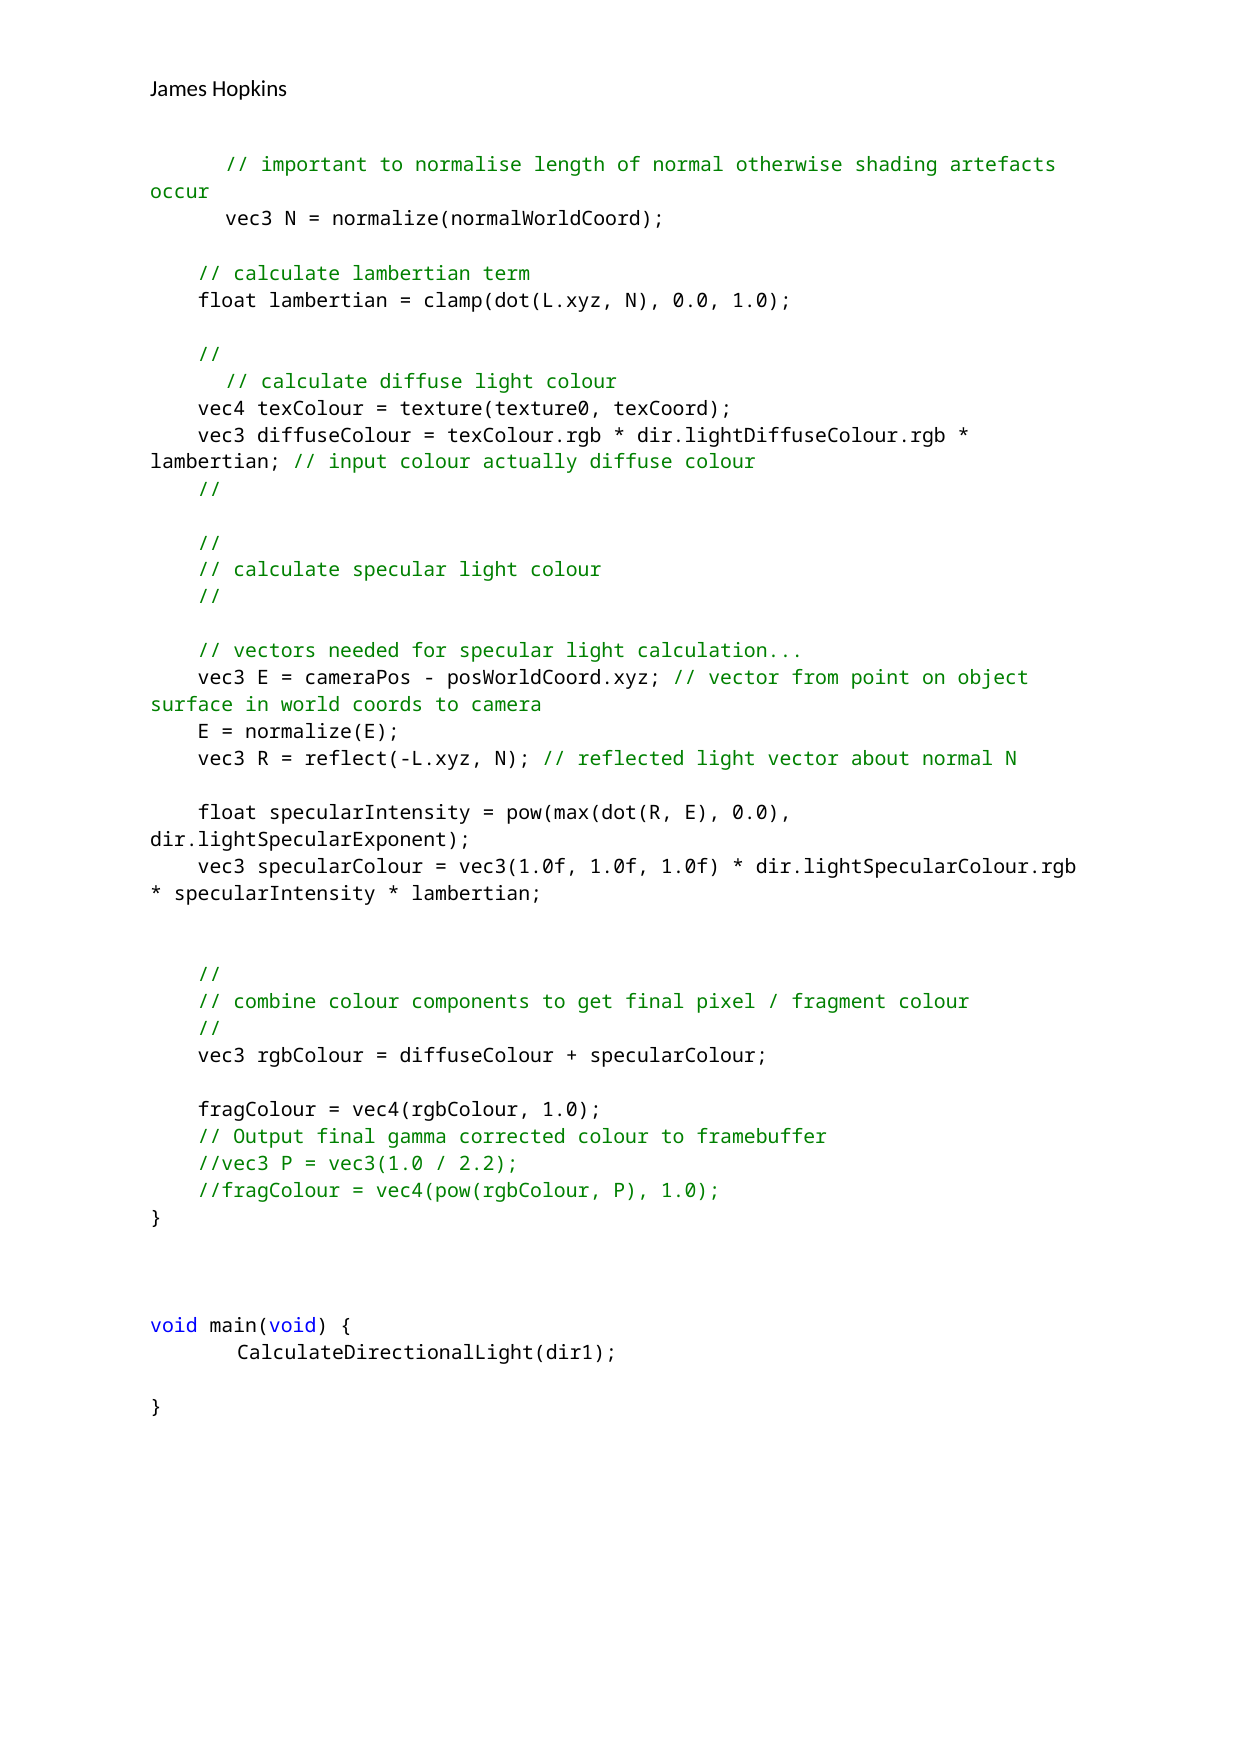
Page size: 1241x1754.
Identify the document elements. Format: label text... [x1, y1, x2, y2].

text // Output final gamma corrected colour to framebuffer [150, 1122, 1090, 1149]
text vec3 N = normalize(normalWorldCoord); [150, 204, 1090, 231]
text vec3 rgbColour = diffuseColour + specularColour; [150, 1041, 1090, 1068]
text // [150, 1014, 1090, 1041]
text // [150, 475, 1090, 502]
text // combine colour components to get final pixel / fragment colour [150, 987, 1090, 1014]
text void main(void) { [150, 1311, 1090, 1338]
text vec3 specularColour = vec3(1.0f, 1.0f, 1.0f) * dir.lightSpecularColour.rgb * specularIntensity * lambertian; [150, 852, 1090, 906]
text // [150, 583, 1090, 610]
text } [150, 1203, 1090, 1230]
text fragColour = vec4(rgbColour, 1.0); [150, 1095, 1090, 1122]
text // [150, 529, 1090, 556]
text // calculate lambertian term [150, 259, 1090, 286]
text vec3 E = cameraPos - posWorldCoord.xyz; // vector from point on object surface in world coords to camera [150, 664, 1090, 718]
text CalculateDirectionalLight(dir1); [150, 1338, 1090, 1365]
text vec3 diffuseColour = texColour.rgb * dir.lightDiffuseColour.rgb * lambertian; // input colour actually diffuse colour [150, 421, 1090, 475]
text E = normalize(E); [150, 718, 1090, 744]
text vec3 R = reflect(-L.xyz, N); // reflected light vector about normal N [150, 744, 1090, 772]
text // [150, 960, 1090, 987]
text // calculate diffuse light colour [150, 367, 1090, 394]
text float specularIntensity = pow(max(dot(R, E), 0.0), dir.lightSpecularExponent); [150, 798, 1090, 852]
text //fragColour = vec4(pow(rgbColour, P), 1.0); [150, 1176, 1090, 1203]
text } [150, 1392, 1090, 1419]
text // calculate specular light colour [150, 556, 1090, 583]
text vec4 texColour = texture(texture0, texCoord); [150, 394, 1090, 421]
text // [150, 340, 1090, 367]
text // important to normalise length of normal otherwise shading artefacts occur [150, 150, 1090, 204]
text //vec3 P = vec3(1.0 / 2.2); [150, 1149, 1090, 1176]
text float lambertian = clamp(dot(L.xyz, N), 0.0, 1.0); [150, 286, 1090, 313]
text // vectors needed for specular light calculation... [150, 637, 1090, 664]
